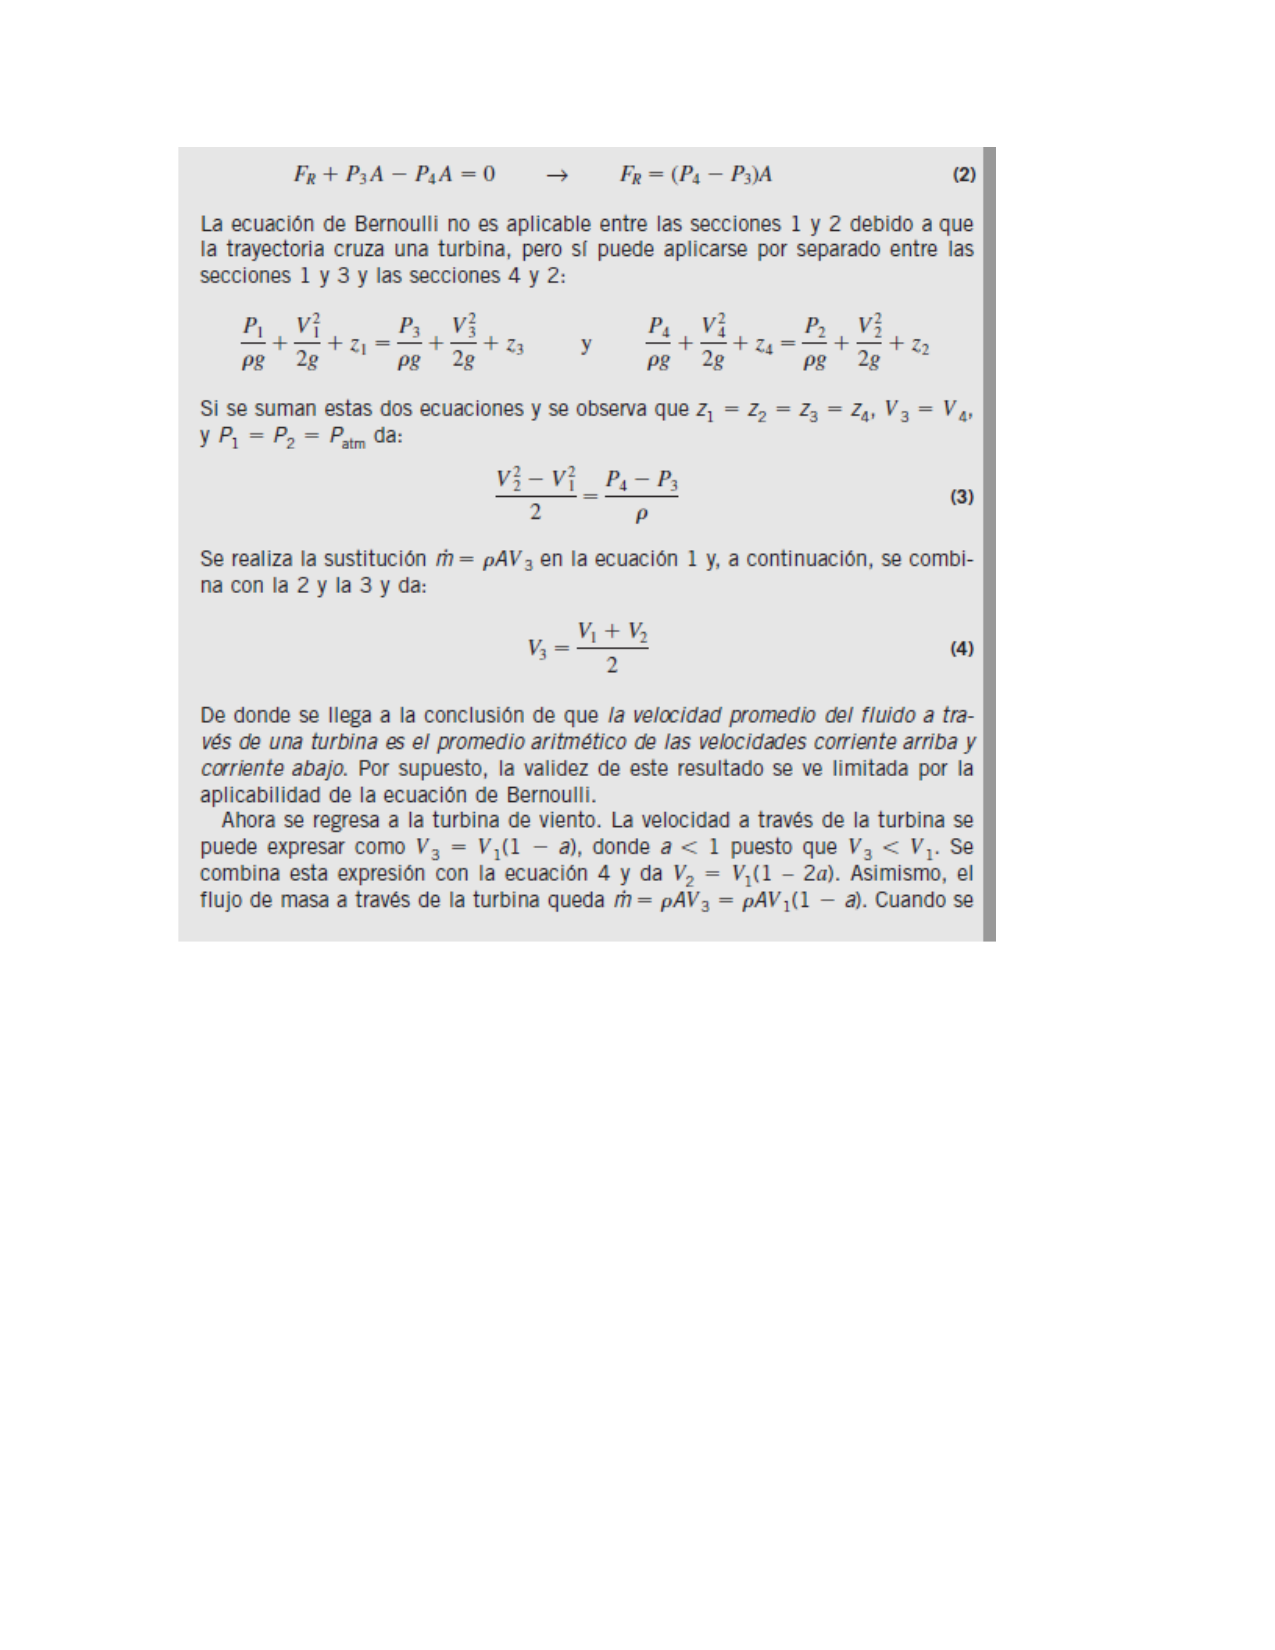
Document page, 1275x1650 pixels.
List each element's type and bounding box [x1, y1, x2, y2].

picture [177, 147, 996, 945]
